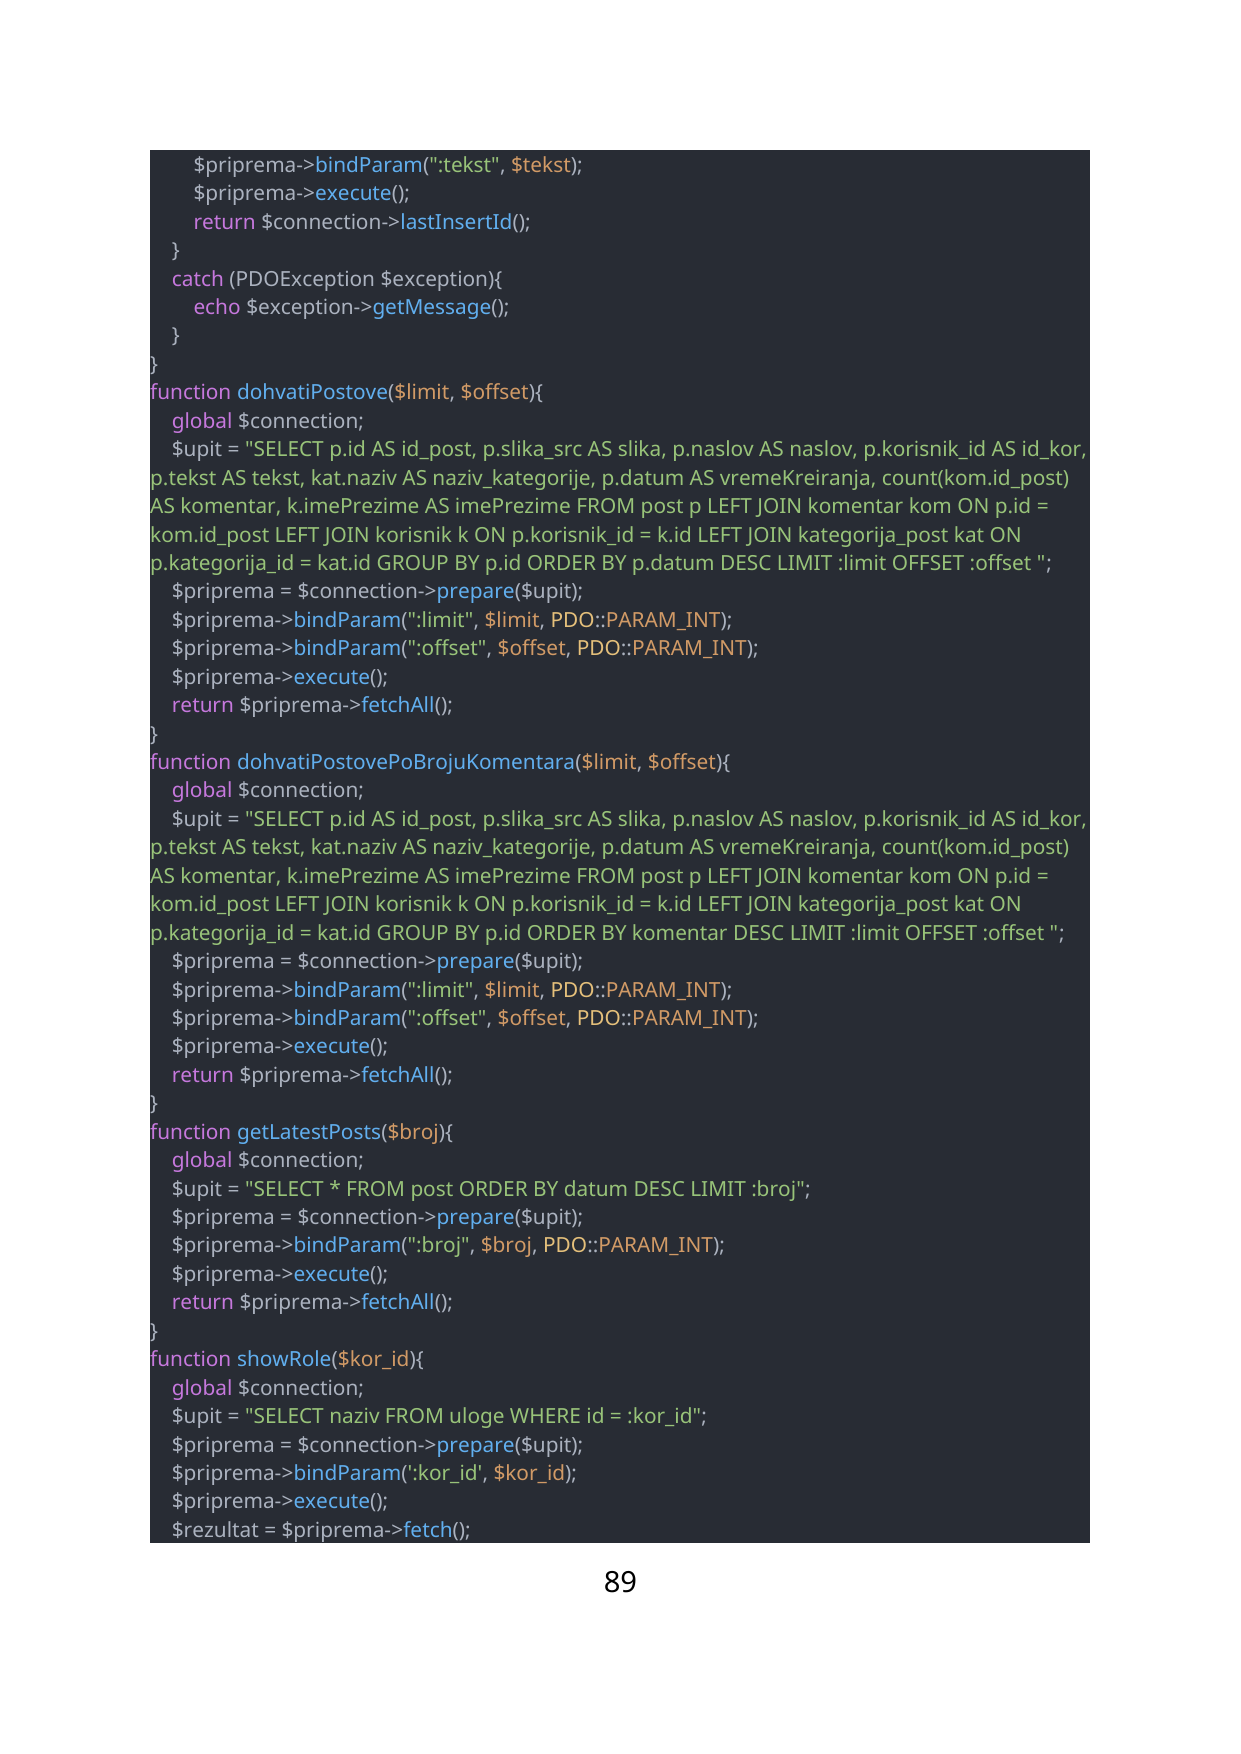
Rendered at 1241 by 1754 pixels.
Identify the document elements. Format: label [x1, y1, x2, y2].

text [150, 150, 1090, 1543]
